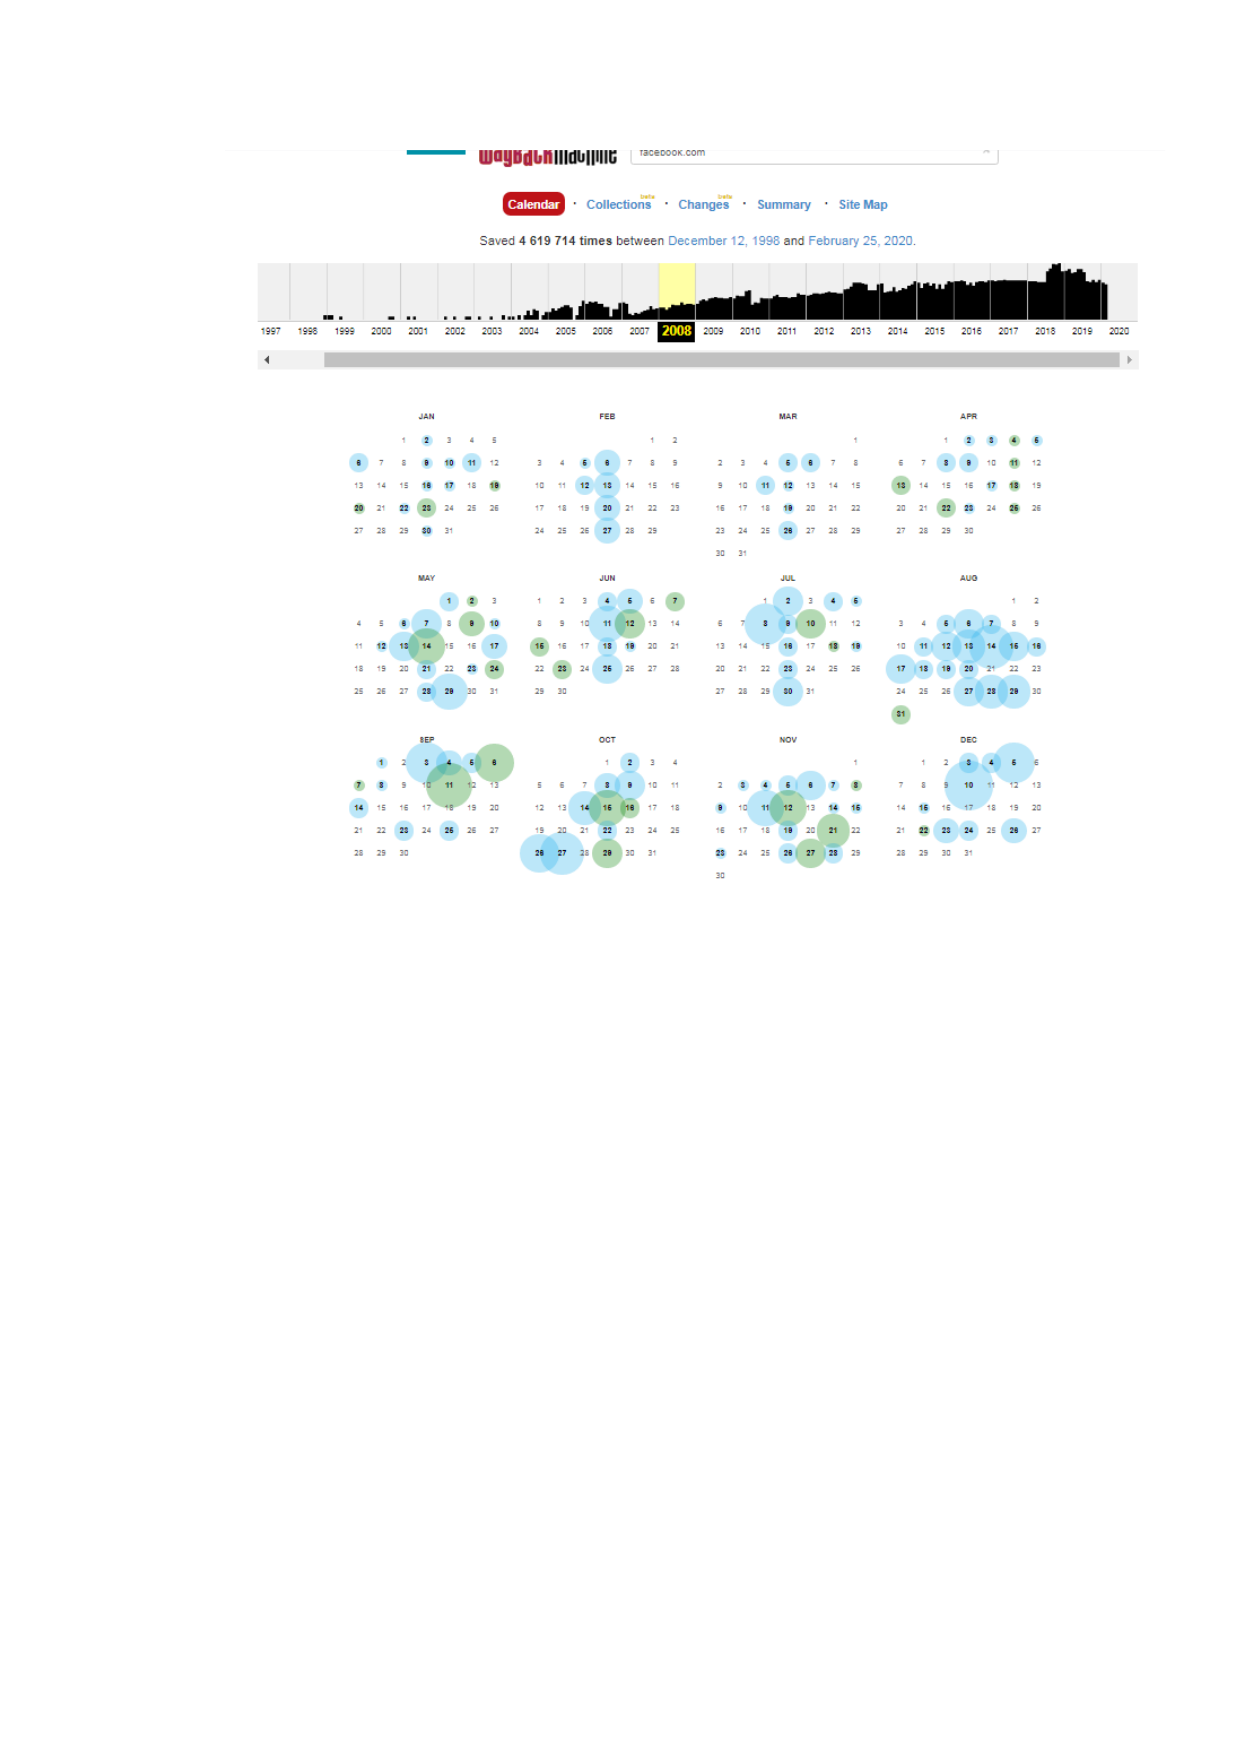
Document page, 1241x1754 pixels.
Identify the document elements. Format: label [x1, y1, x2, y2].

picture [225, 150, 1166, 893]
